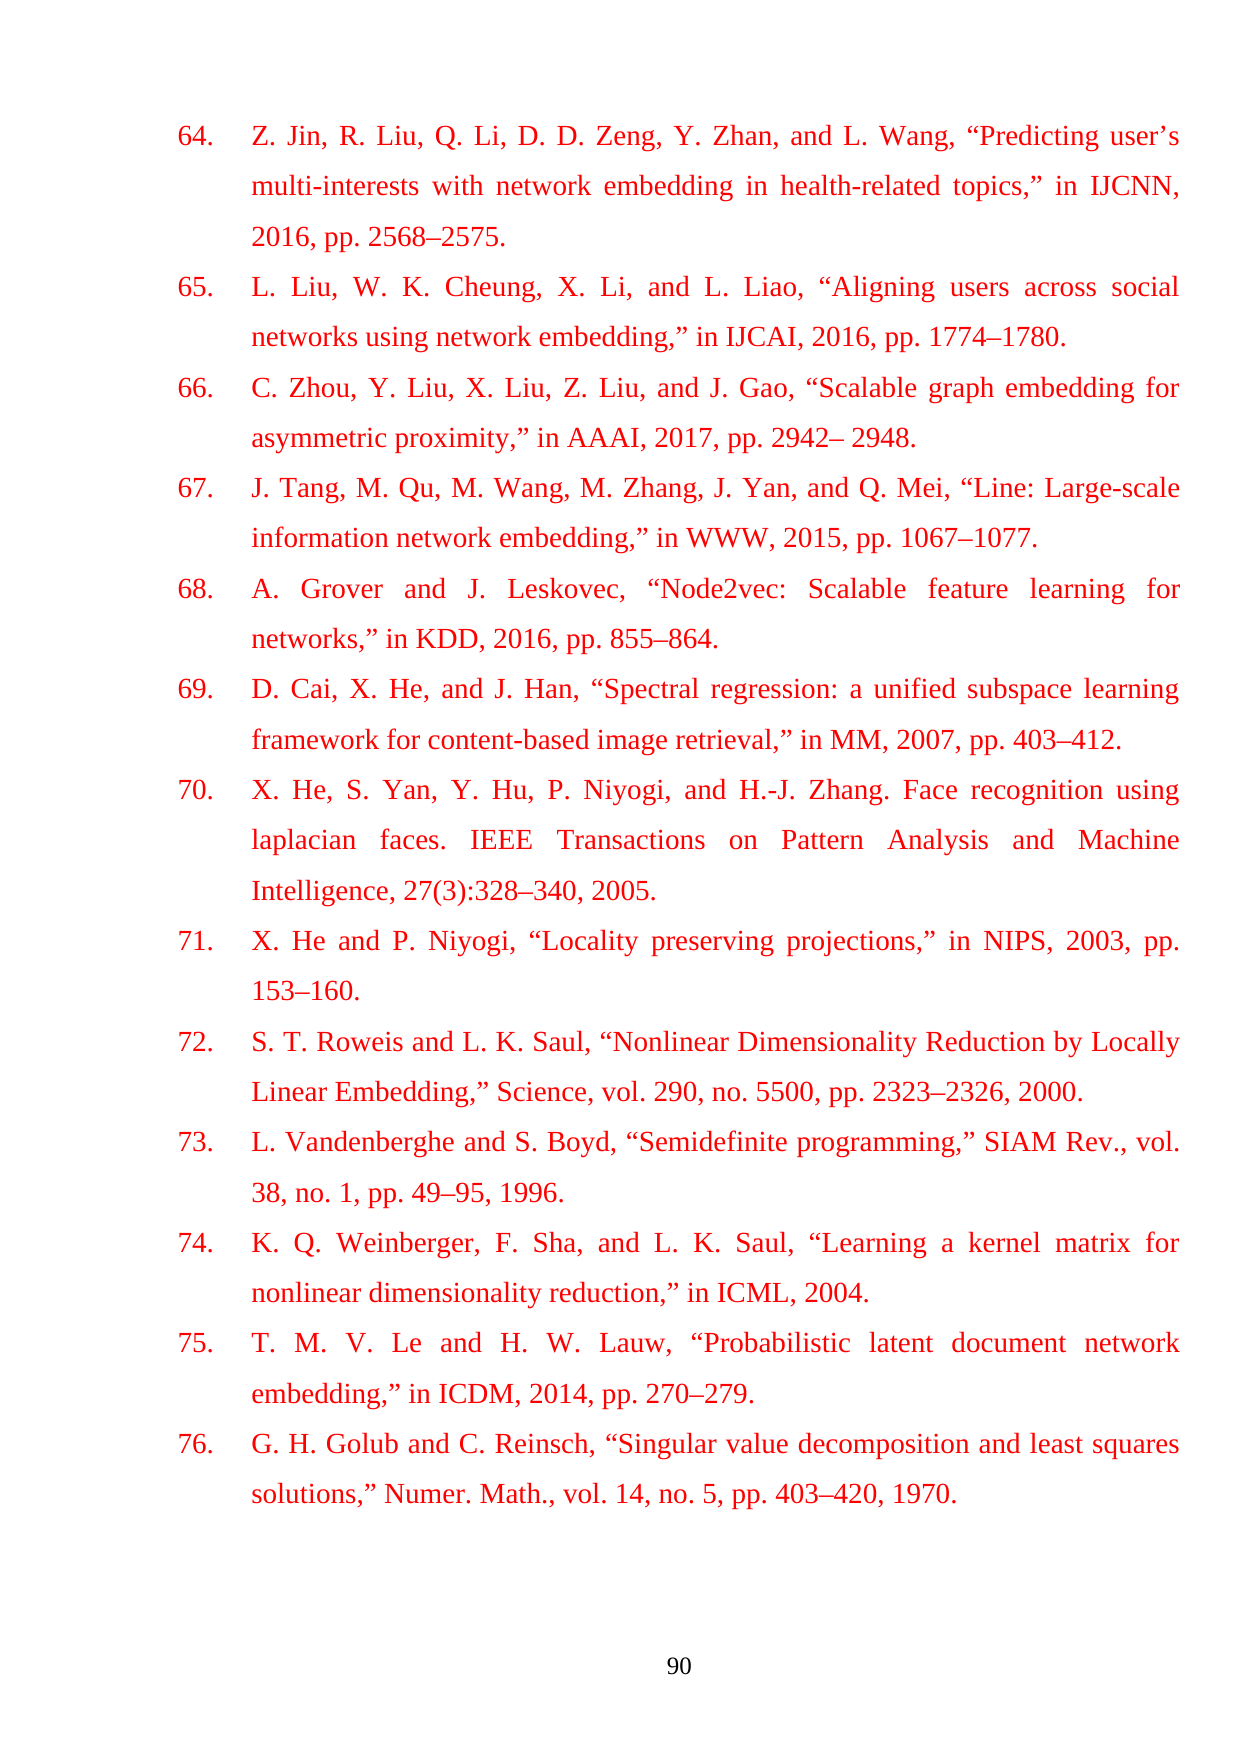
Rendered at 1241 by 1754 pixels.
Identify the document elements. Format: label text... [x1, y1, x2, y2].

list G. H. Golub and C. Reinsch, “Singular value decomposition and least squares solutions,” Numer. Math., vol. 14, no. 5, pp. 403–420, 1970. [177, 1426, 1181, 1510]
list Z. Jin, R. Liu, Q. Li, D. D. Zeng, Y. Zhan, and L. Wang, “Predicting user’s multi-interests with network embedding in health-related topics,” in IJCNN, 2016, pp. 2568–2575. [177, 118, 1181, 252]
list L. Vandenberghe and S. Boyd, “Semidefinite programming,” SIAM Rev., vol. 38, no. 1, pp. 49–95, 1996. [177, 1124, 1181, 1208]
list A. Grover and J. Leskovec, “Node2vec: Scalable feature learning for networks,” in KDD, 2016, pp. 855–864. [177, 571, 1181, 655]
list T. M. V. Le and H. W. Lauw, “Probabilistic latent document network embedding,” in ICDM, 2014, pp. 270–279. [177, 1326, 1181, 1409]
list X. He and P. Niyogi, “Locality preserving projections,” in NIPS, 2003, pp. 153–160. [177, 923, 1181, 1007]
list X. He, S. Yan, Y. Hu, P. Niyogi, and H.-J. Zhang. Face recognition using laplacian faces. IEEE Transactions on Pattern Analysis and Machine Intelligence, 27(3):328–340, 2005. [177, 772, 1181, 906]
list D. Cai, X. He, and J. Han, “Spectral regression: a unified subspace learning framework for content-based image retrieval,” in MM, 2007, pp. 403–412. [177, 672, 1181, 755]
list J. Tang, M. Qu, M. Wang, M. Zhang, J. Yan, and Q. Mei, “Line: Large-scale information network embedding,” in WWW, 2015, pp. 1067–1077. [177, 470, 1181, 554]
list C. Zhou, Y. Liu, X. Liu, Z. Liu, and J. Gao, “Scalable graph embedding for asymmetric proximity,” in AAAI, 2017, pp. 2942– 2948. [177, 370, 1181, 453]
list K. Q. Weinberger, F. Sha, and L. K. Saul, “Learning a kernel matrix for nonlinear dimensionality reduction,” in ICML, 2004. [177, 1225, 1181, 1309]
list S. T. Roweis and L. K. Saul, “Nonlinear Dimensionality Reduction by Locally Linear Embedding,” Science, vol. 290, no. 5500, pp. 2323–2326, 2000. [177, 1024, 1181, 1108]
list L. Liu, W. K. Cheung, X. Li, and L. Liao, “Aligning users across social networks using network embedding,” in IJCAI, 2016, pp. 1774–1780. [177, 269, 1181, 353]
